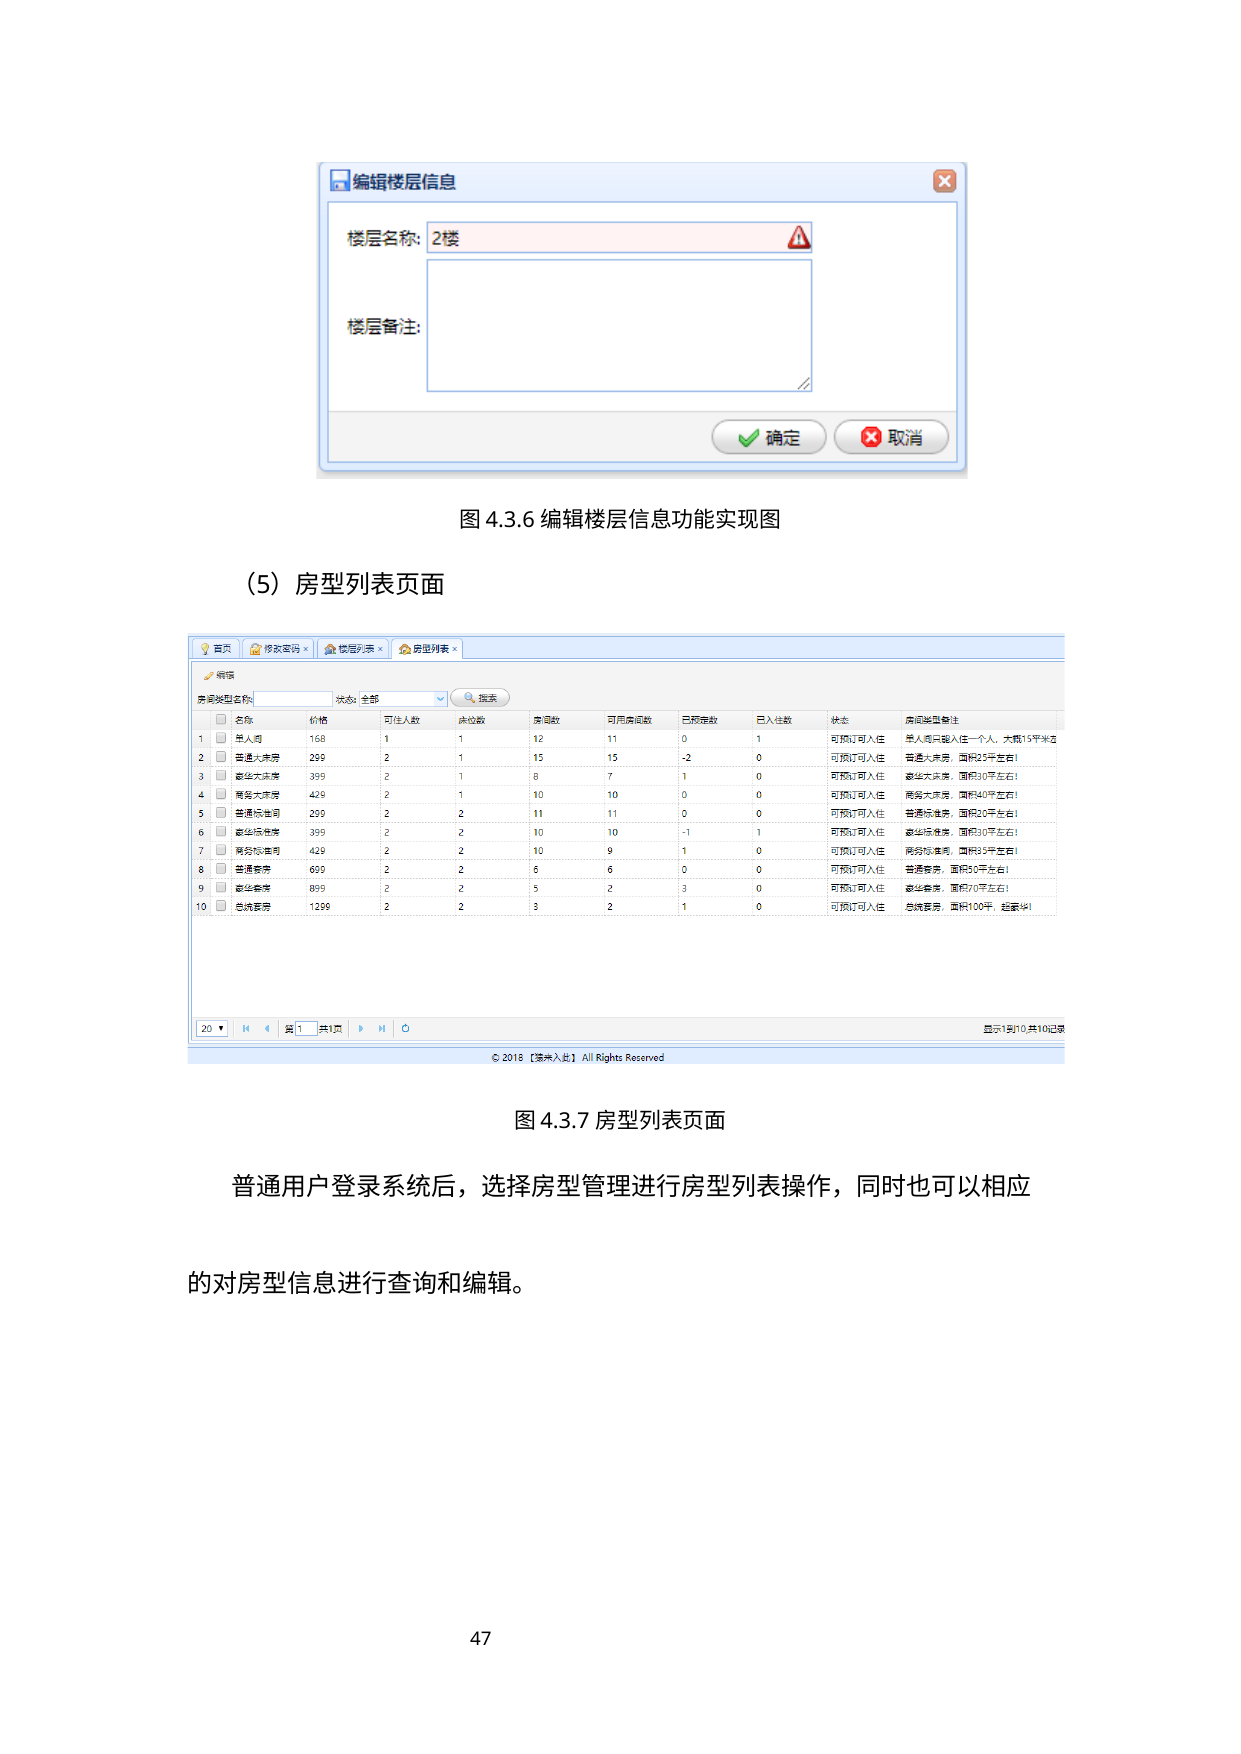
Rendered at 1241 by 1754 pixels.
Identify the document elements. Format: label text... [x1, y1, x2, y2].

picture [316, 162, 968, 479]
text 图4.3.6 编辑楼层信息功能实现图 [187, 502, 1053, 534]
text 图4.3.7 房型列表页面 [187, 1103, 1053, 1136]
picture [187, 633, 1065, 1064]
text （5）房型列表页面 [187, 550, 1053, 615]
text 普通用户登录系统后，选择房型管理进行房型列表操作，同时也可以相应的对房型信息进行查询和编辑。 [187, 1152, 1053, 1314]
